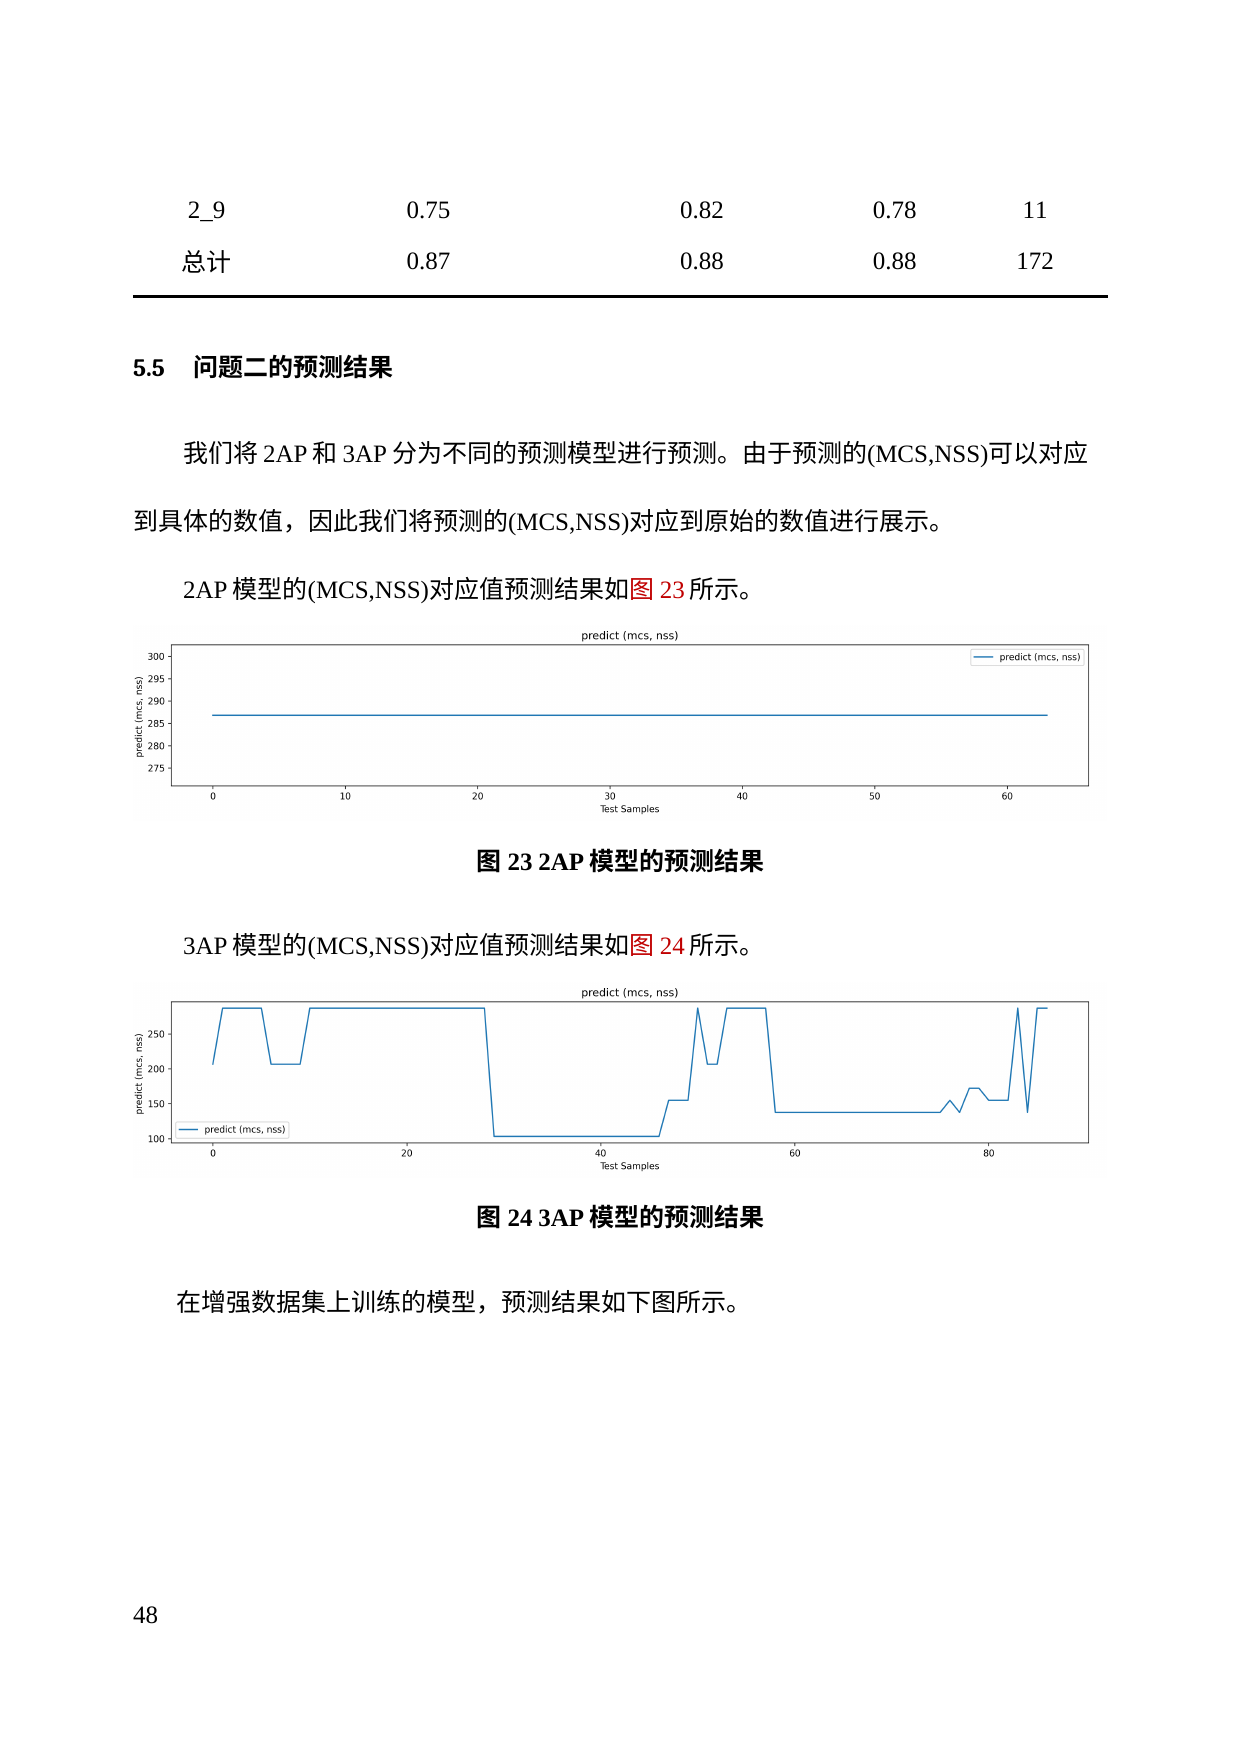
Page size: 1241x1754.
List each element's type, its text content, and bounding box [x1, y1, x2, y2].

text 图 23 2AP模型的预测结果 [133, 825, 1107, 893]
table_cell 0.82 [577, 193, 827, 227]
table_cell 2_9 [133, 193, 280, 227]
table_cell 总计 [133, 227, 280, 294]
picture [132, 625, 1108, 821]
table_cell 11 [962, 193, 1107, 227]
text 3AP模型的(MCS,NSS)对应值预测结果如图 24所示。 [133, 910, 1107, 978]
table_cell 172 [962, 227, 1107, 294]
picture [132, 982, 1108, 1178]
table_cell 0.75 [280, 193, 577, 227]
text 图 24 3AP模型的预测结果 [133, 1182, 1107, 1249]
text 我们将2AP和3AP分为不同的预测模型进行预测。由于预测的(MCS,NSS)可以对应到具体的数值，因此我们将预测的(MCS,NSS)对应到原始的数值进行展示。 [133, 418, 1107, 553]
table_cell 0.78 [827, 193, 962, 227]
text 在增强数据集上训练的模型，预测结果如下图所示。 [133, 1267, 1107, 1334]
subtitle 问题二的预测结果 [133, 332, 1107, 399]
table_cell 0.88 [827, 227, 962, 294]
text 2AP模型的(MCS,NSS)对应值预测结果如图 23所示。 [133, 553, 1107, 621]
table_cell 0.88 [577, 227, 827, 294]
table_cell 0.87 [280, 227, 577, 294]
